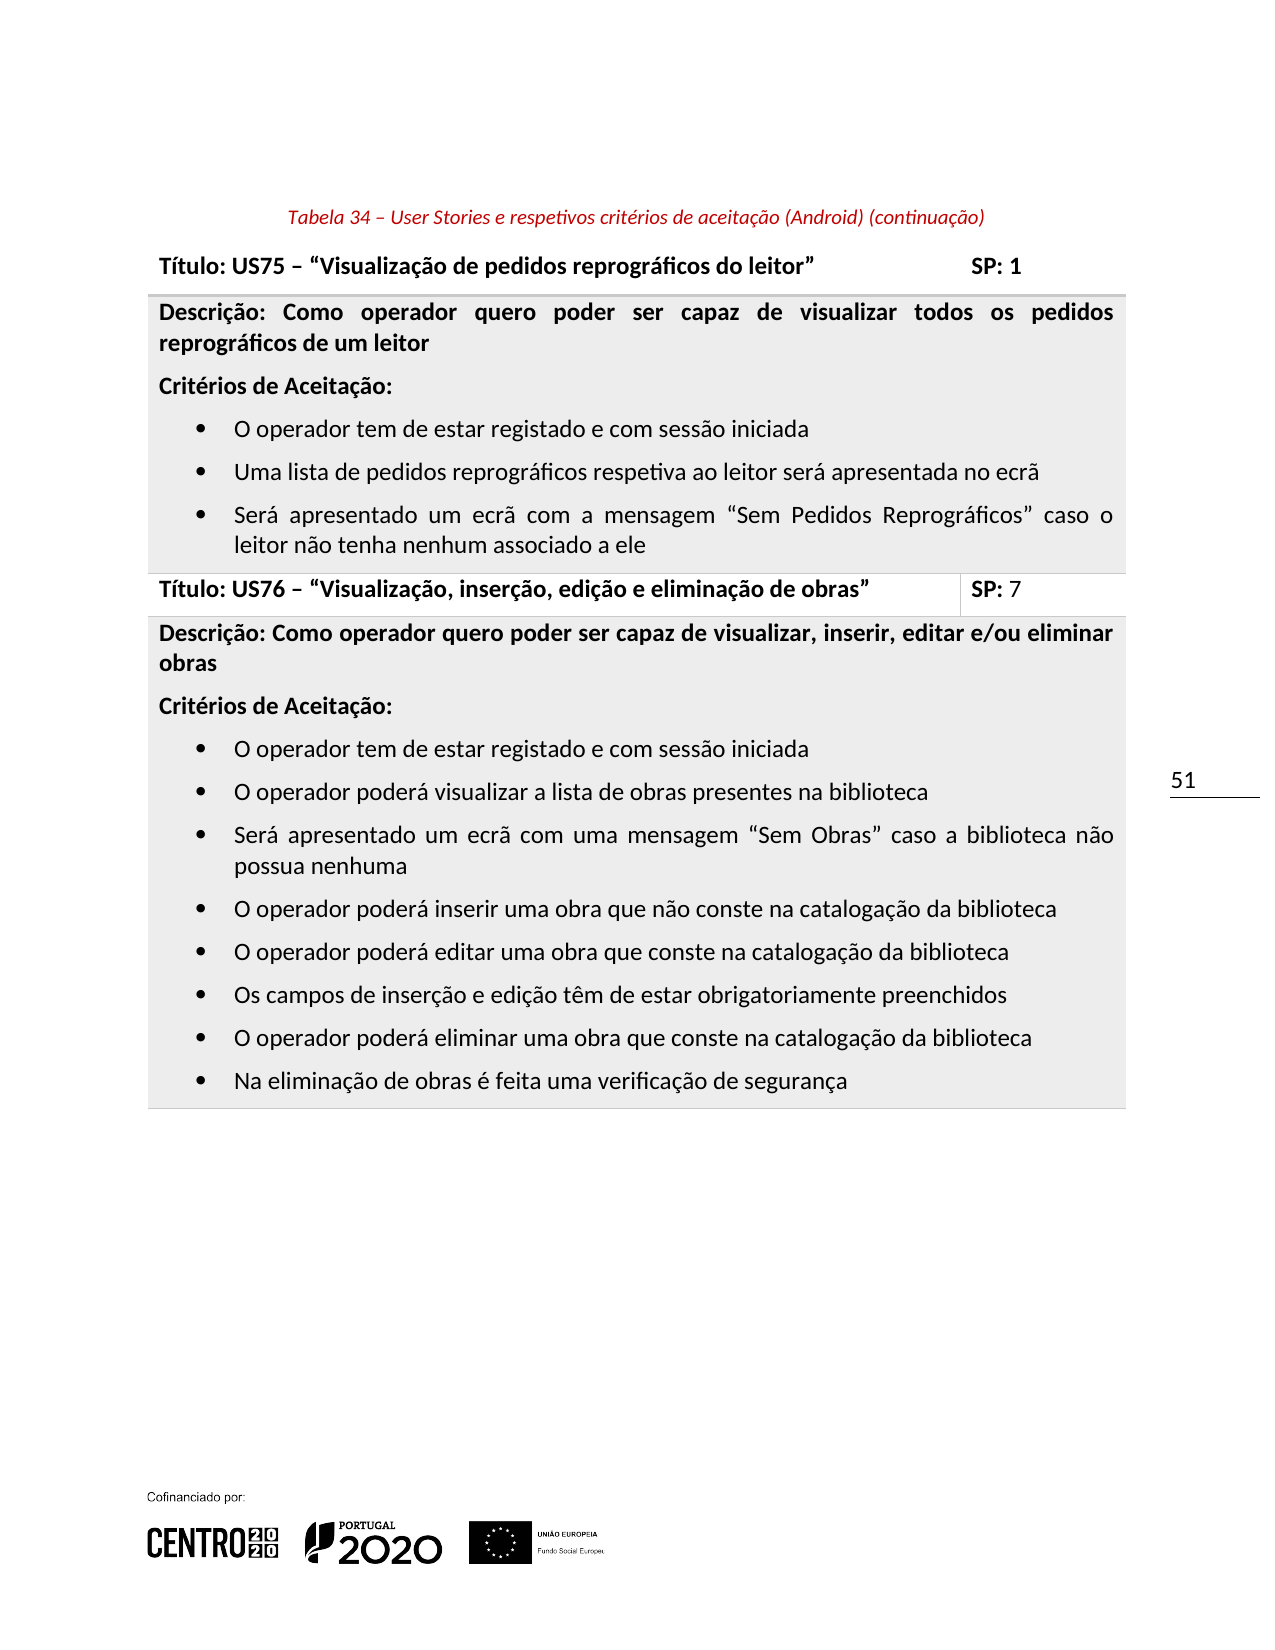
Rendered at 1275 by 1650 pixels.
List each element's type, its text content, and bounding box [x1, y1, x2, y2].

text Tabela 34 – User Stories e respetivos critérios de aceitação (Android) (continuação) [148, 204, 1127, 229]
table_header Título: US75 – “Visualização de pedidos reprográficos do leitor” [148, 250, 960, 293]
table_cell SP: 7 [961, 574, 1126, 616]
table_cell Descrição: Como operador quero poder ser capaz de visualizar todos os pedidos reprográficos de um leitor Critérios de Aceitação: O operador tem de estar registado e com sessão iniciada Uma lista de pedidos reprográficos respetiva ao leitor será apresentada no ecrã Será apresentado um ecrã com a mensagem “Sem Pedidos Reprográficos” caso o leitor não tenha nenhum associado a ele [148, 297, 1126, 573]
table_cell Descrição: Como operador quero poder ser capaz de visualizar, inserir, editar e/ou eliminar obras Critérios de Aceitação: O operador tem de estar registado e com sessão iniciada O operador poderá visualizar a lista de obras presentes na biblioteca Será apresentado um ecrã com uma mensagem “Sem Obras” caso a biblioteca não possua nenhuma O operador poderá inserir uma obra que não conste na catalogação da biblioteca O operador poderá editar uma obra que conste na catalogação da biblioteca Os campos de inserção e edição têm de estar obrigatoriamente preenchidos O operador poderá eliminar uma obra que conste na catalogação da biblioteca Na eliminação de obras é feita uma verificação de segurança [148, 617, 1126, 1108]
picture [147, 1492, 605, 1564]
table_cell Título: US76 – “Visualização, inserção, edição e eliminação de obras” [148, 574, 960, 616]
table_header SP: 1 [960, 250, 1126, 293]
